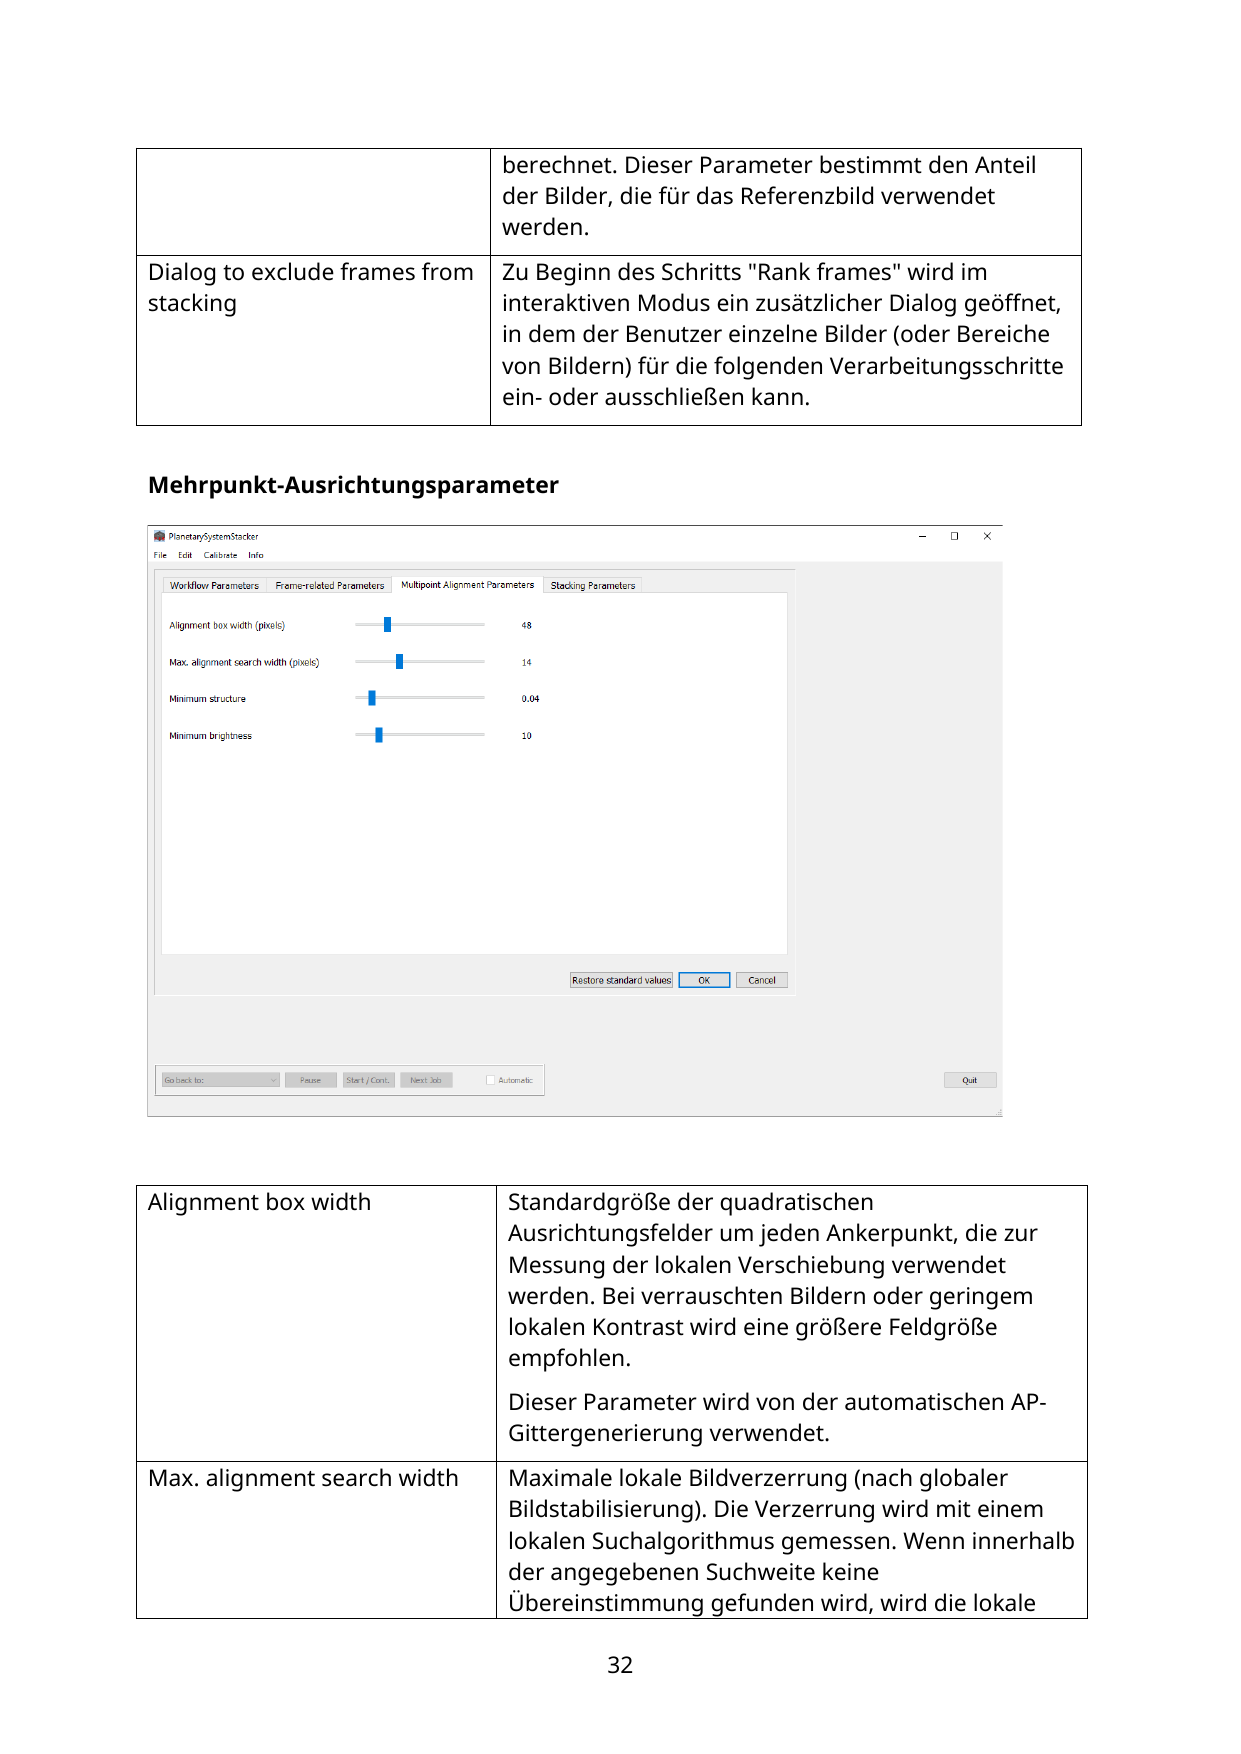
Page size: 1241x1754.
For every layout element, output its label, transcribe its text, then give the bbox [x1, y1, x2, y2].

text Mehrpunkt-Ausrichtungsparameter [148, 469, 1093, 501]
table_cell [137, 149, 490, 255]
table_cell Zu Beginn des Schritts " frames" wird im interaktiven Modus ein zusätzlicher Dialog geöffnet, in dem der Benutzer (oder Bereiche von ) für die folgenden Verarbeitungsschritte ein- oder ausschließen kann. [491, 256, 1081, 425]
table_header Standardgröße der quadratischen Ausrichtungsfelder um jeden , die zur Messung der lokalen Verschiebung verwendet werden. Bei verrauschten Bildern oder geringem lokalen Kontrast wird eine größere empfohlen. Dieser Parameter wird von der automatischen AP-Gittergenerierung verwendet. [497, 1186, 1087, 1461]
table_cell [497, 1462, 1087, 1618]
table_cell [137, 1462, 496, 1618]
table_header [137, 1186, 496, 1461]
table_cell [491, 149, 1081, 255]
table_cell [137, 256, 490, 425]
